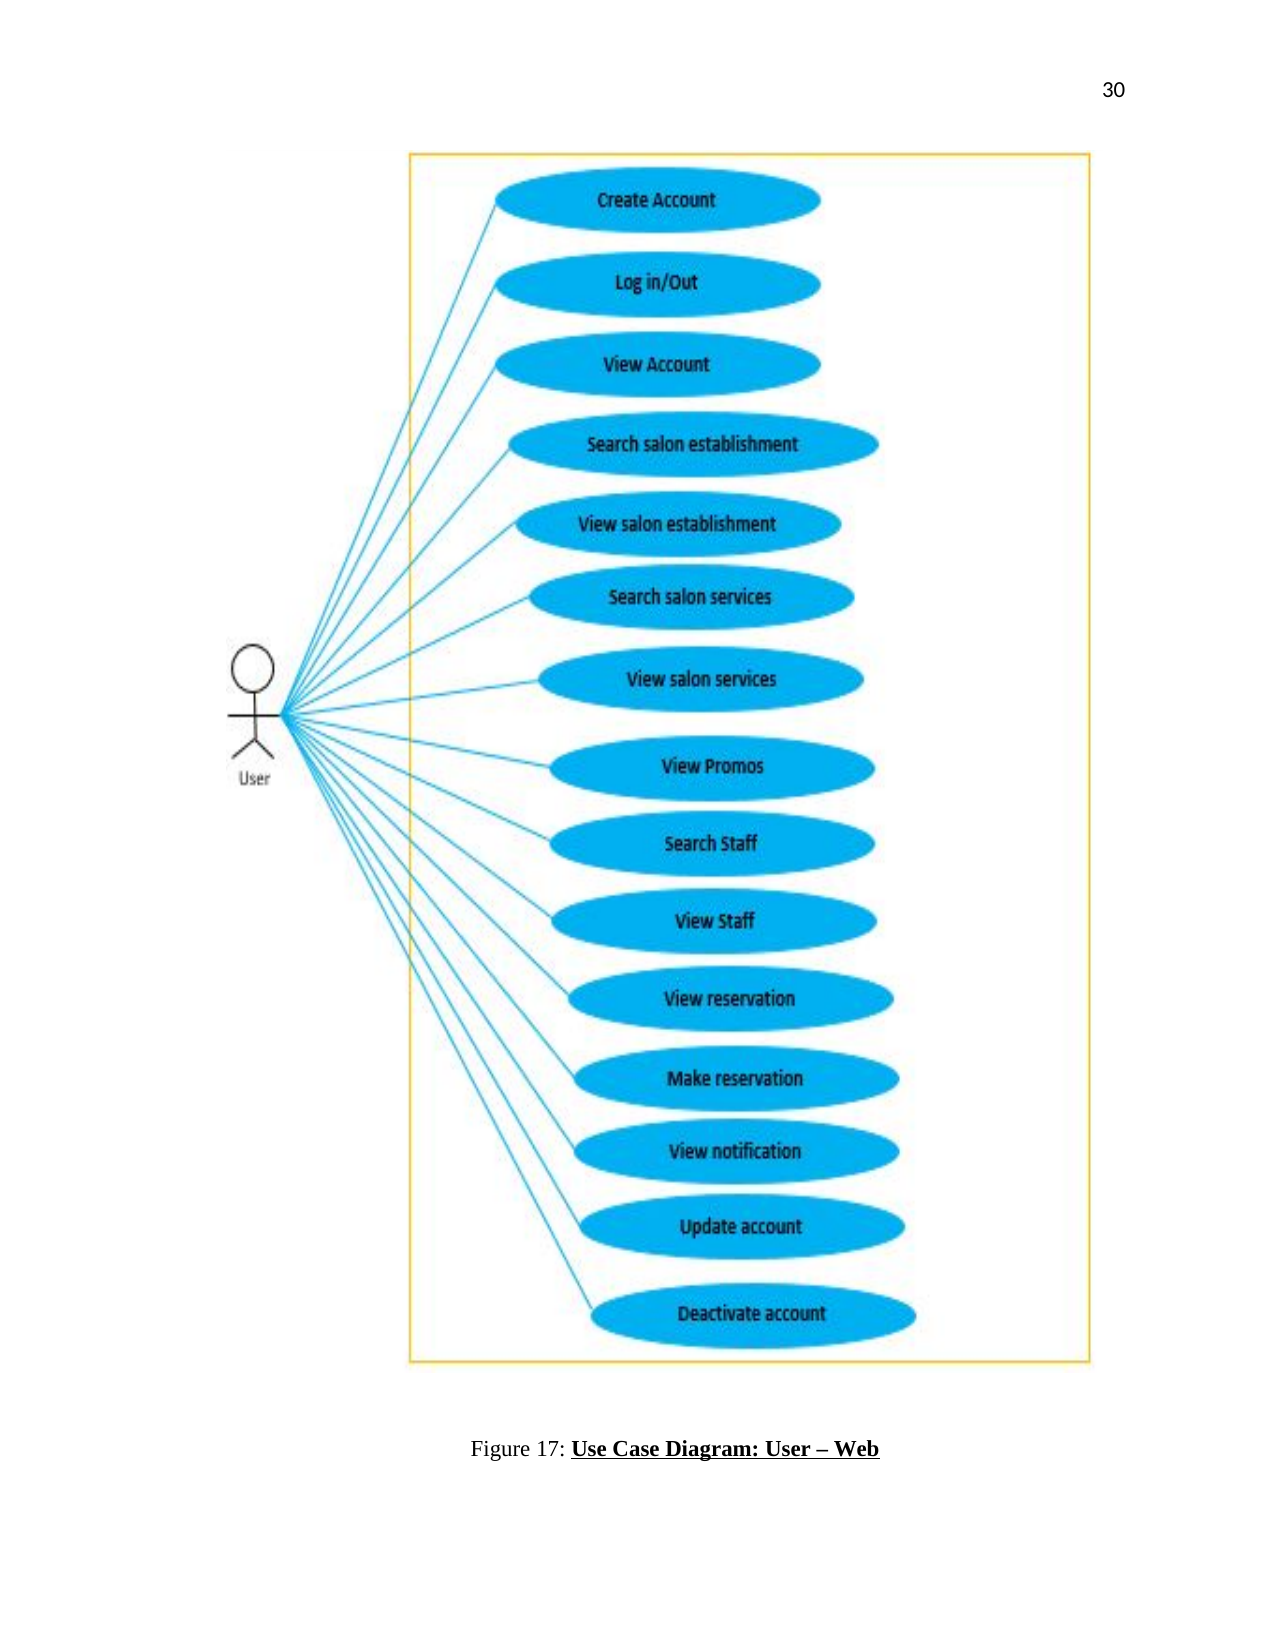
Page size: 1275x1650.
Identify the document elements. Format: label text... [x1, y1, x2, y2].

text Figure 17: Use Case Diagram: User – Web [225, 1435, 1125, 1461]
picture [226, 150, 1103, 1373]
